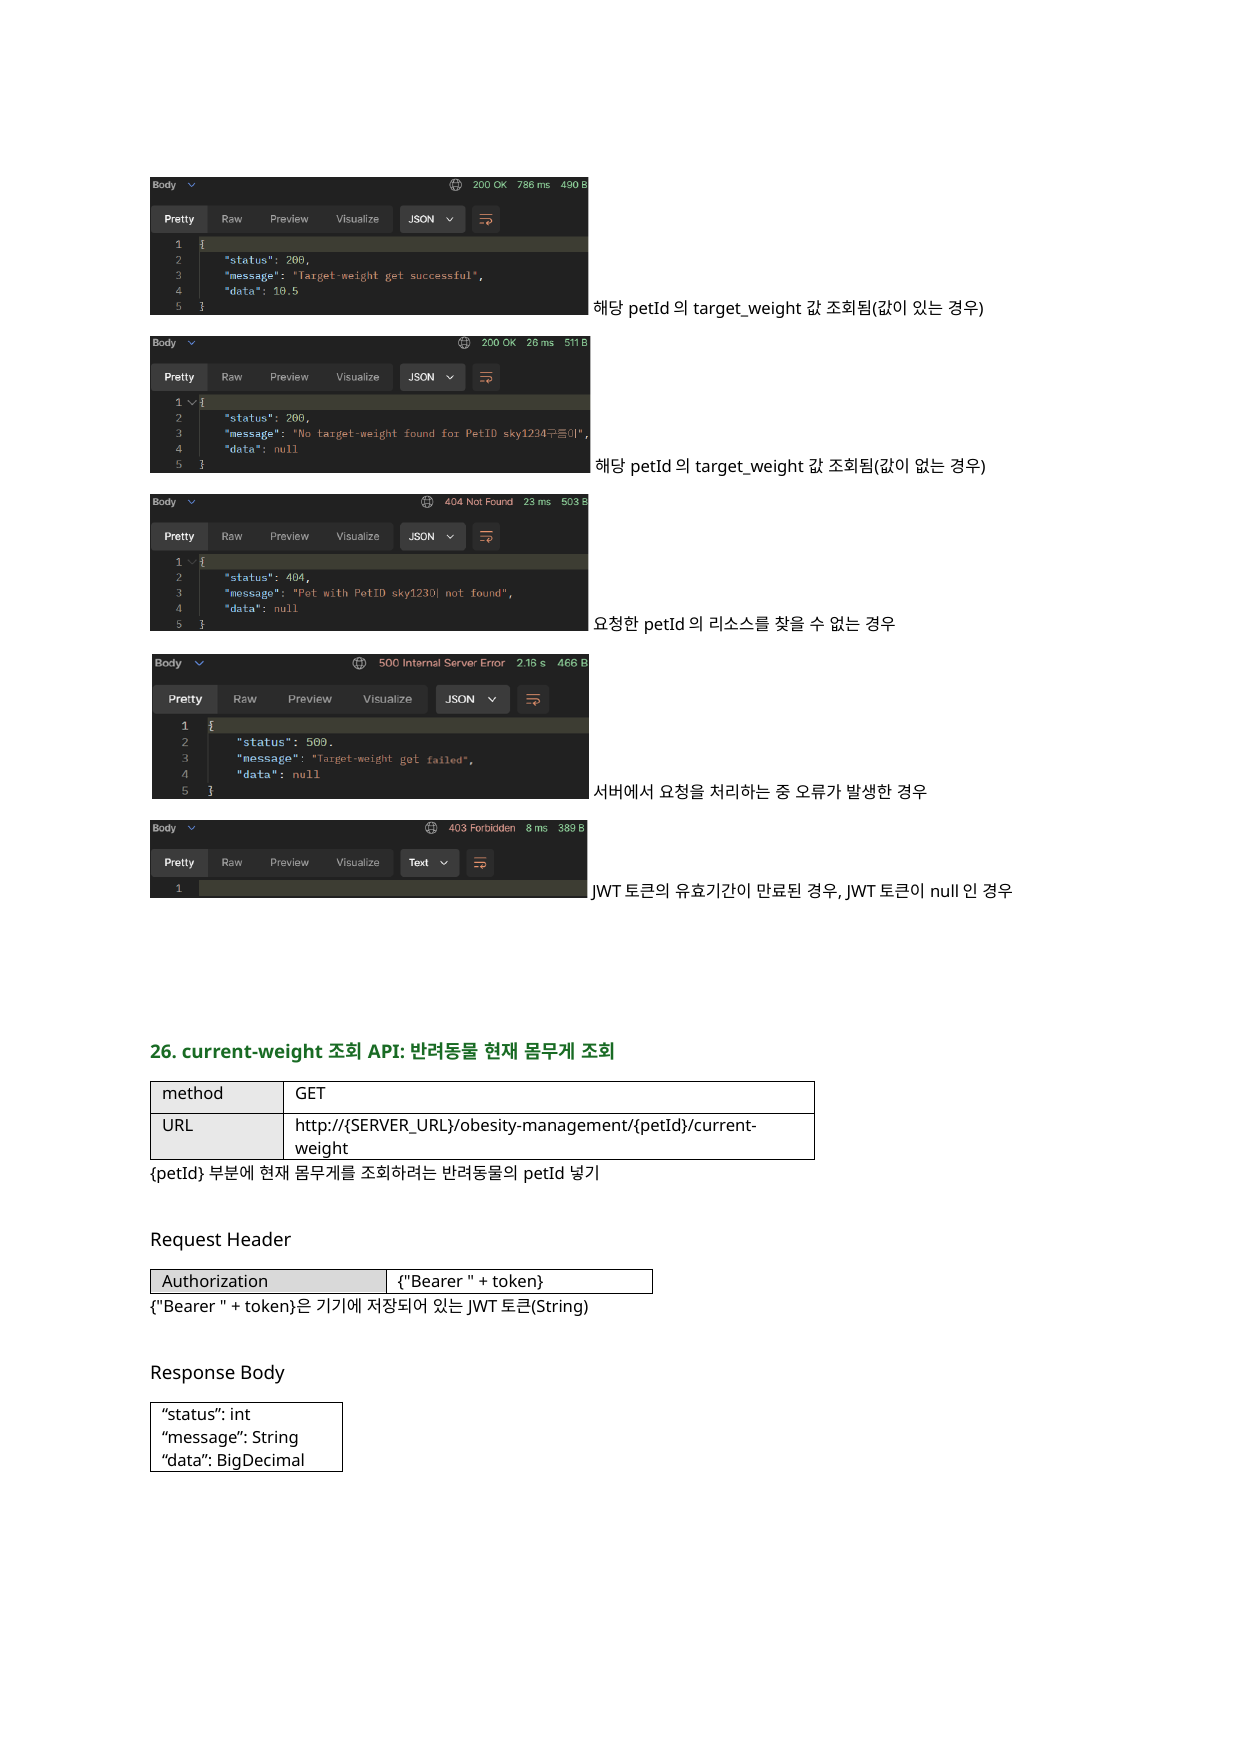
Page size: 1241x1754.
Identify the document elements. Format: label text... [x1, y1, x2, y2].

text Request Header [150, 1226, 1090, 1252]
picture [150, 336, 591, 473]
table_header method [151, 1082, 283, 1113]
table_header GET [284, 1082, 814, 1113]
table_header Authorization [151, 1270, 386, 1292]
table_header {"Bearer " + token} [387, 1270, 652, 1292]
picture [150, 494, 589, 631]
picture [150, 177, 589, 315]
table_cell URL [151, 1114, 283, 1159]
text {"Bearer " + token}은 기기에 저장되어 있는 JWT토큰(String) [150, 1293, 1090, 1318]
table_header “status”: int “message”: String “data”: BigDecimal [151, 1403, 342, 1471]
table_cell http://{SERVER_URL}/obesity-management/{petId}/current-weight [284, 1114, 814, 1159]
picture [150, 651, 589, 799]
text 26. current-weight 조회 API: 반려동물 현재 몸무게 조회 [150, 1037, 1090, 1064]
text {petId} 부분에 현재 몸무게를 조회하려는 반려동물의 petId 넣기 [150, 1160, 1090, 1184]
picture [150, 820, 588, 898]
text Response Body [150, 1359, 1090, 1385]
